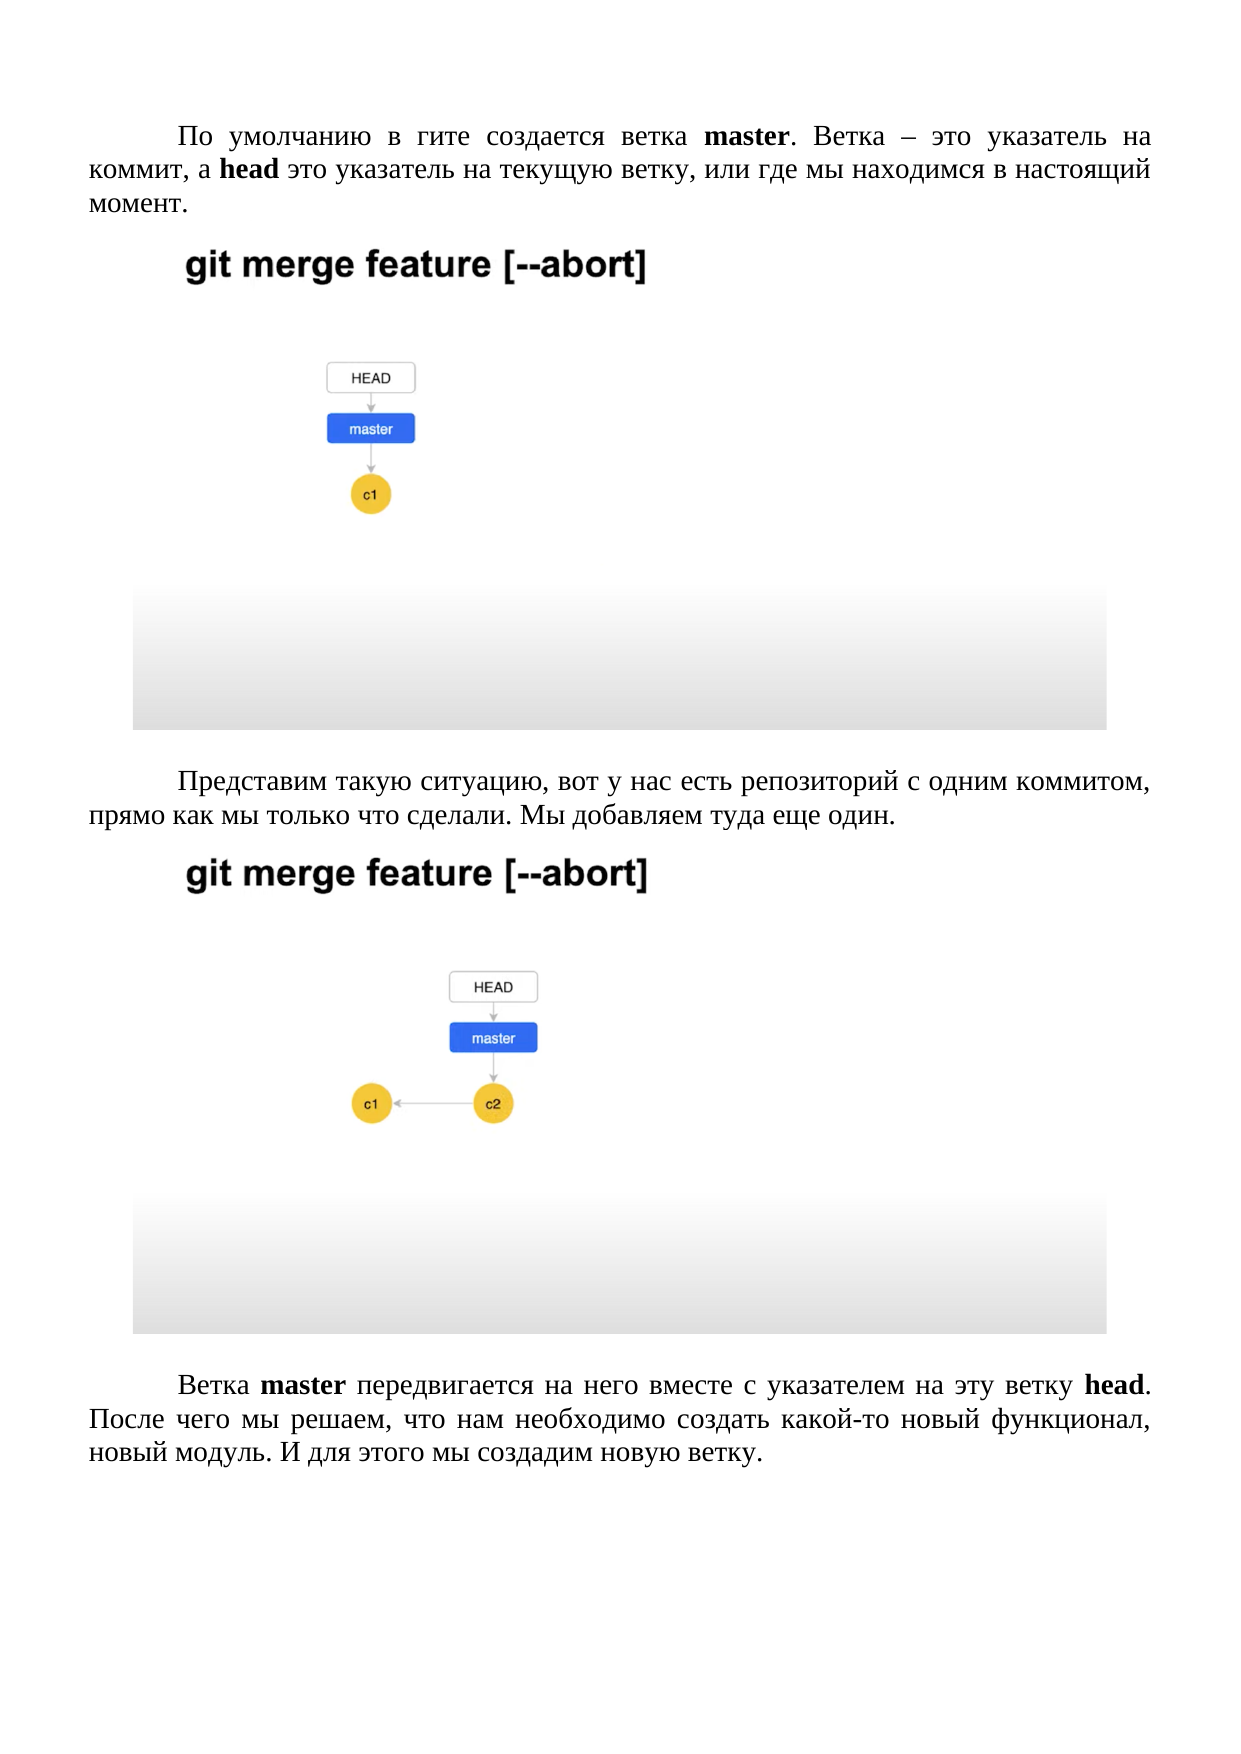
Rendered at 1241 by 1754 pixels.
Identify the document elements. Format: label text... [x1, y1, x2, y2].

picture [132, 830, 1107, 1334]
text Представим такую ситуацию, вот у нас есть репозиторий с одним коммитом, прямо как мы только что сделали. Мы добавляем туда еще один. [88, 763, 1152, 831]
text По умолчанию в гите создается ветка master. Ветка – это указатель на коммит, а head это указатель на текущую ветку, или где мы находимся в настоящий момент. [88, 118, 1152, 219]
text Ветка master передвигается на него вместе с указателем на эту ветку head. После чего мы решаем, что нам необходимо создать какой-то новый функционал, новый модуль. И для этого мы создадим новую ветку. [88, 1367, 1152, 1468]
picture [132, 218, 1107, 730]
